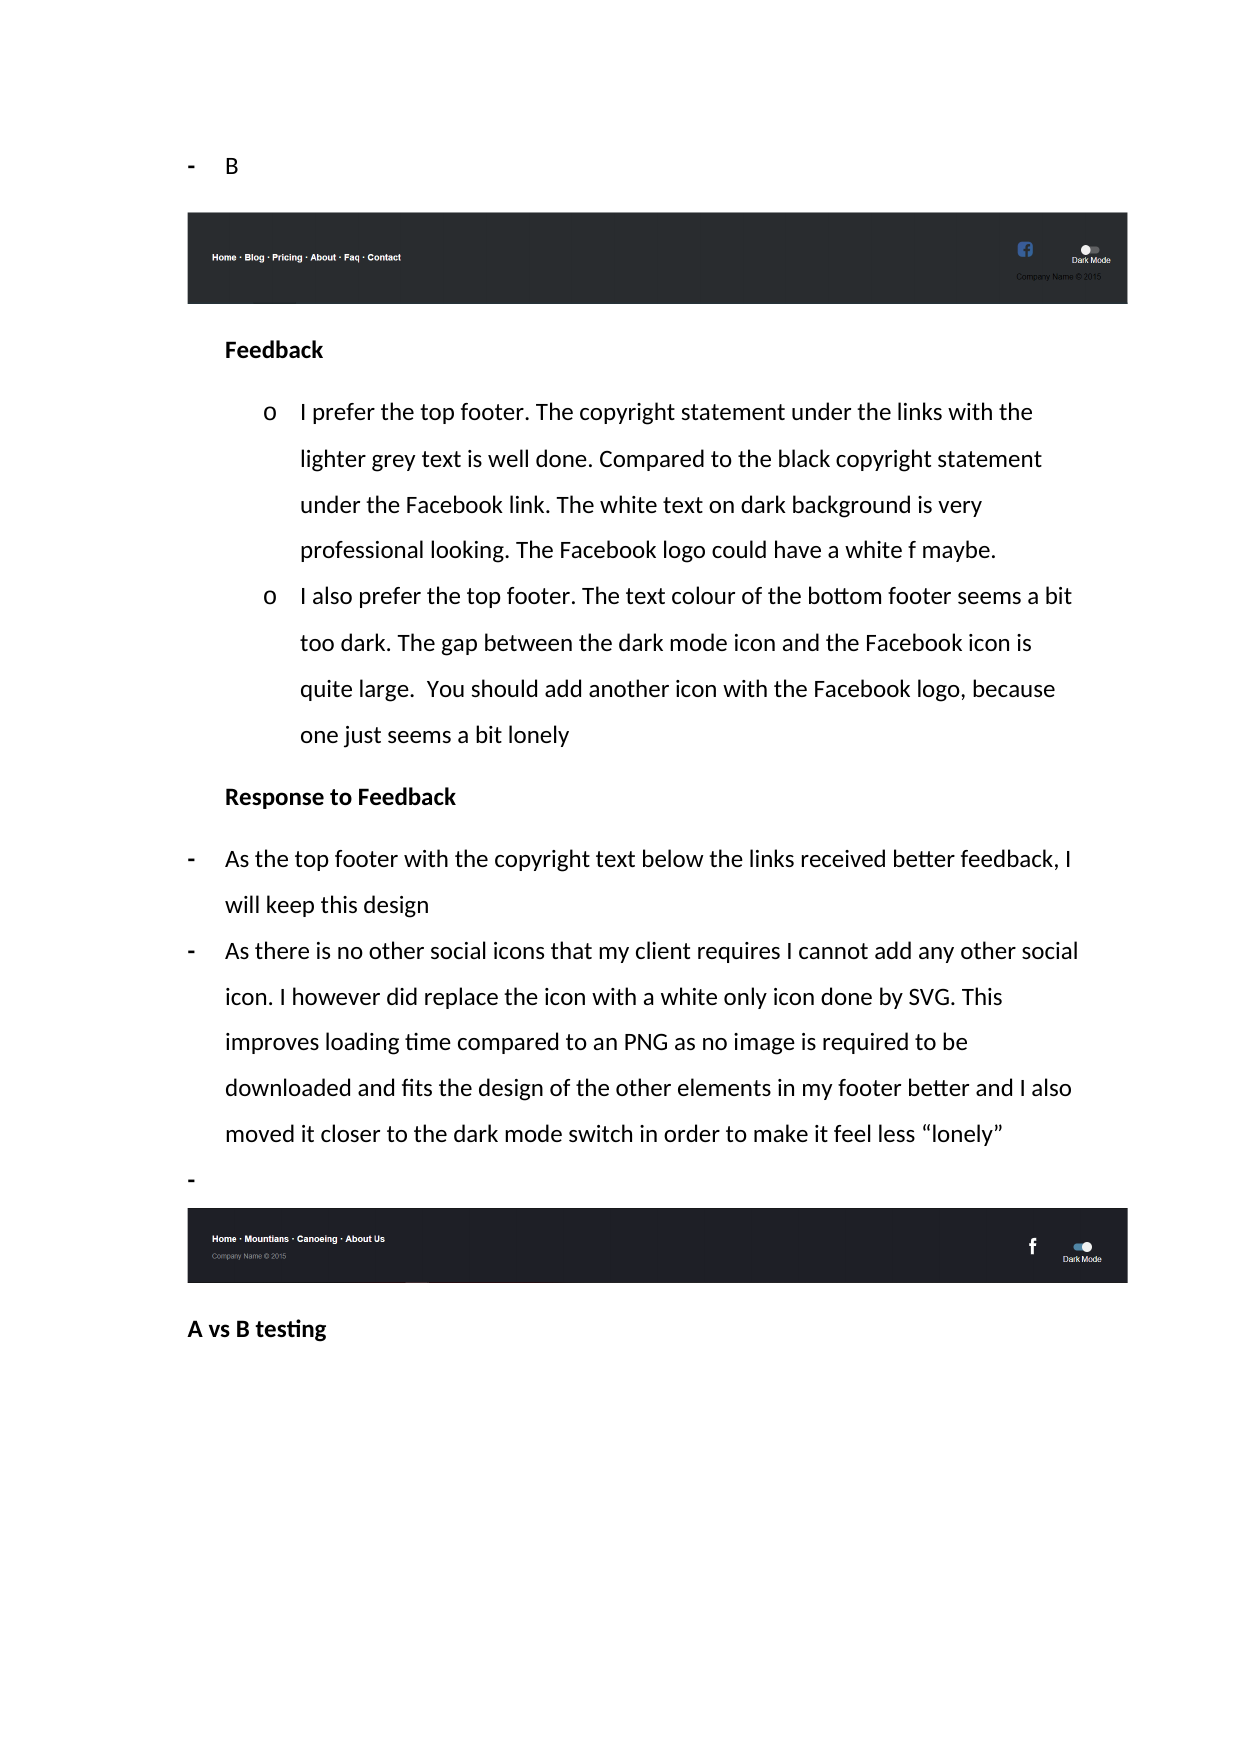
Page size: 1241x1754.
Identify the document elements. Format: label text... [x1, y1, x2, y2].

list As the top footer with the copyright text below the links received better feedback, I will keep this design [187, 844, 1090, 920]
picture [187, 1208, 1128, 1283]
list I also prefer the top footer. The text colour of the bottom footer seems a bit too dark. The gap between the dark mode icon and the Facebook icon is quite large. You should add another icon with the Facebook logo, because one just seems a bit lonely [262, 580, 1090, 749]
list I prefer the top footer. The copyright statement under the links with the lighter grey text is well done. Compared to the black copyright statement under the Facebook link. The white text on dark background is very professional looking. The Facebook logo could have a white f maybe. [262, 396, 1090, 565]
text Feedback [150, 334, 1090, 364]
picture [187, 212, 1128, 304]
text A vs B testing [187, 1313, 1090, 1344]
list B [187, 150, 1090, 181]
text Response to Feedback [187, 781, 1090, 812]
list As there is no other social icons that my client requires I cannot add any other social icon. I however did replace the icon with a white only icon done by SVG. This improves loading time compared to an PNG as no image is required to be downloaded and fits the design of the other elements in my footer better and I also moved it closer to the dark mode switch in order to make it feel less “lonely” [187, 935, 1090, 1148]
